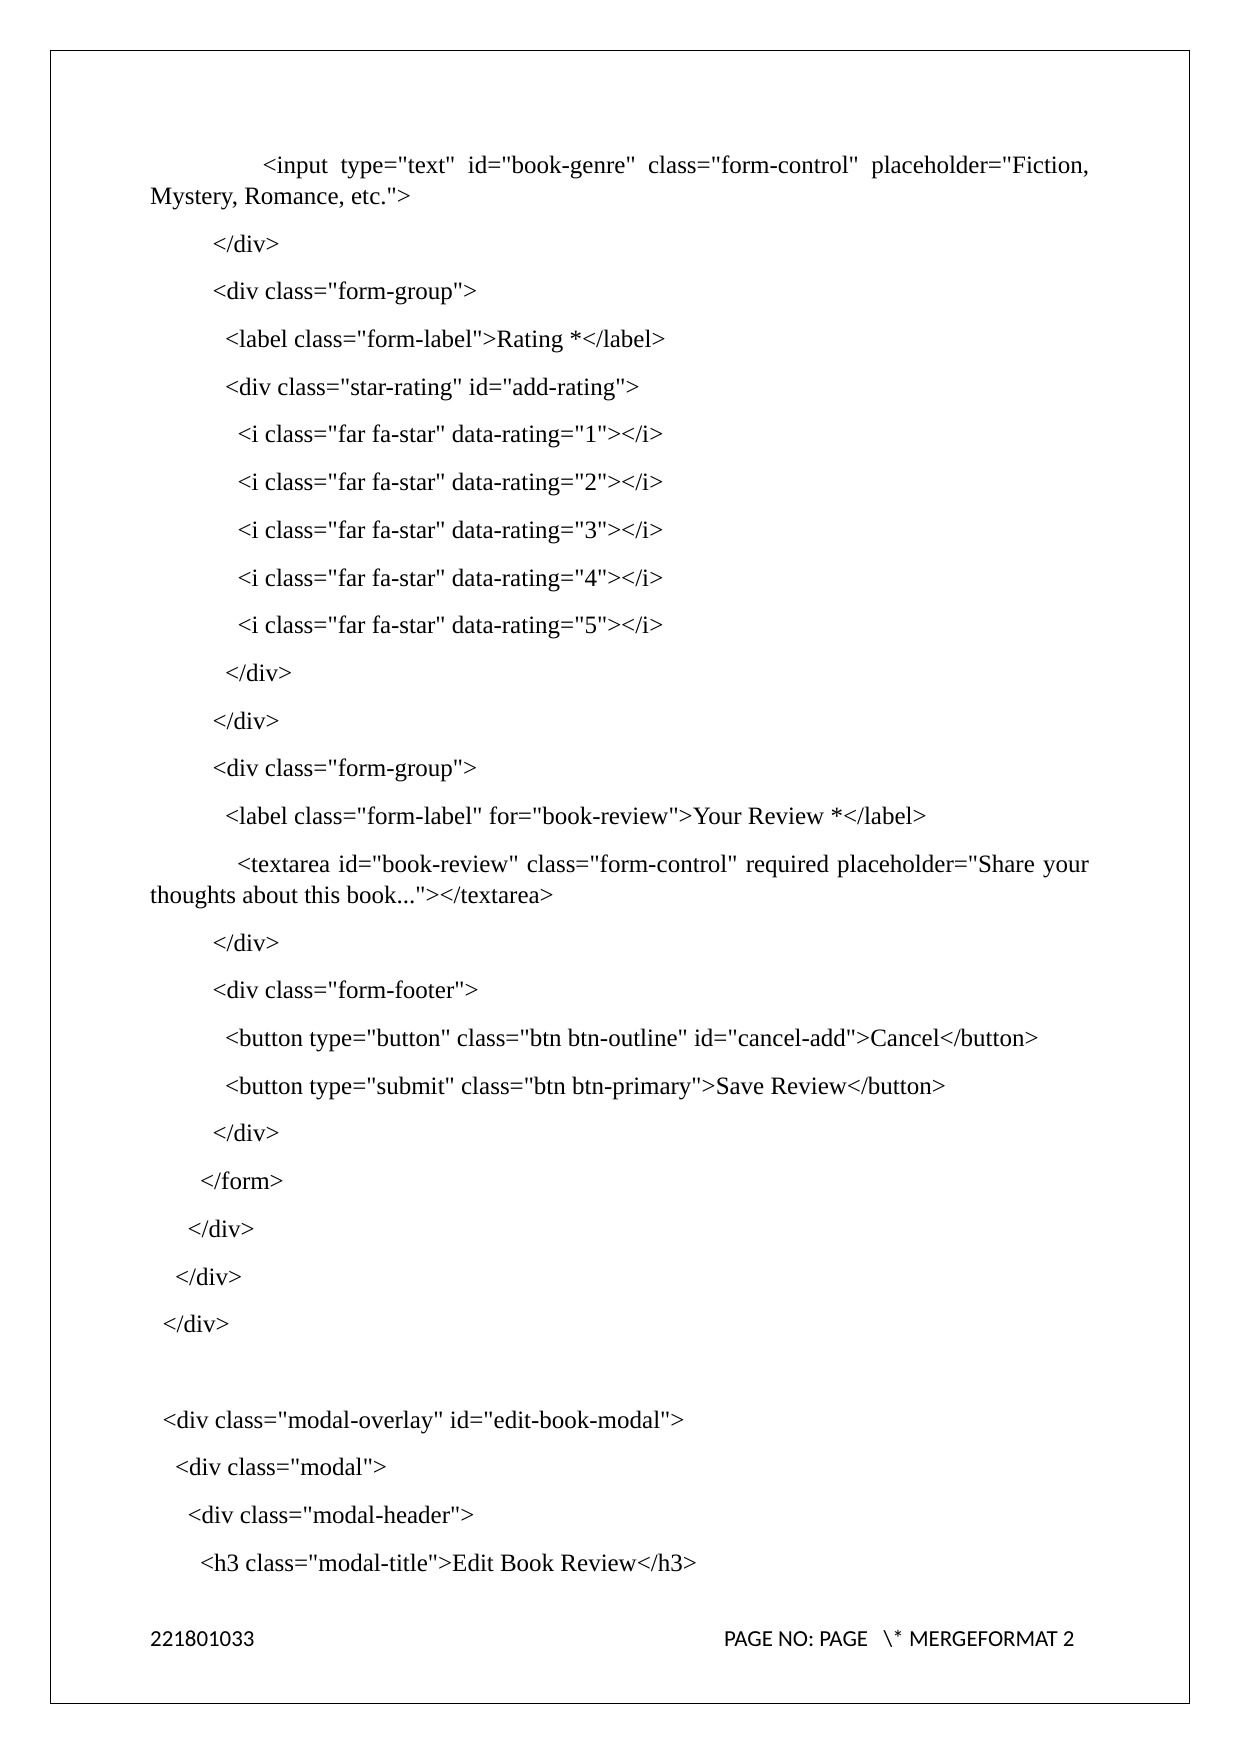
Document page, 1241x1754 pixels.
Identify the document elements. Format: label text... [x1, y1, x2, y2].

text <i class="far fa-star" data-rating="5"></i> [150, 610, 1090, 639]
text <i class="far fa-star" data-rating="3"></i> [150, 515, 1090, 544]
text <button type="submit" class="btn btn-primary">Save Review</button> [150, 1071, 1090, 1099]
text <input type="text" id="book-genre" class="form-control" placeholder="Fiction, Mystery, Romance, etc."> [150, 150, 1090, 210]
text </div> [150, 1118, 1090, 1147]
text <i class="far fa-star" data-rating="2"></i> [150, 467, 1090, 496]
text <i class="far fa-star" data-rating="4"></i> [150, 563, 1090, 591]
text </div> [150, 928, 1090, 956]
text </div> [150, 658, 1090, 687]
text </div> [150, 706, 1090, 734]
text <button type="button" class="btn btn-outline" id="cancel-add">Cancel</button> [150, 1023, 1090, 1052]
text </div> [150, 229, 1090, 257]
text <h3 class="modal-title">Edit Book Review</h3> [150, 1548, 1090, 1577]
text <div class="form-footer"> [150, 975, 1090, 1004]
text </div> [150, 1262, 1090, 1290]
text </div> [150, 1309, 1090, 1338]
text <div class="modal"> [150, 1452, 1090, 1481]
text <div class="star-rating" id="add-rating"> [150, 372, 1090, 401]
text <label class="form-label" for="book-review">Your Review *</label> [150, 801, 1090, 830]
text </form> [150, 1166, 1090, 1195]
text <div class="modal-overlay" id="edit-book-modal"> [150, 1405, 1090, 1433]
text <div class="form-group"> [150, 276, 1090, 305]
text </div> [150, 1214, 1090, 1243]
text <div class="form-group"> [150, 753, 1090, 782]
text <div class="modal-header"> [150, 1500, 1090, 1529]
text <label class="form-label">Rating *</label> [150, 324, 1090, 353]
text <i class="far fa-star" data-rating="1"></i> [150, 419, 1090, 448]
text <textarea id="book-review" class="form-control" required placeholder="Share your thoughts about this book..."></textarea> [150, 849, 1090, 909]
